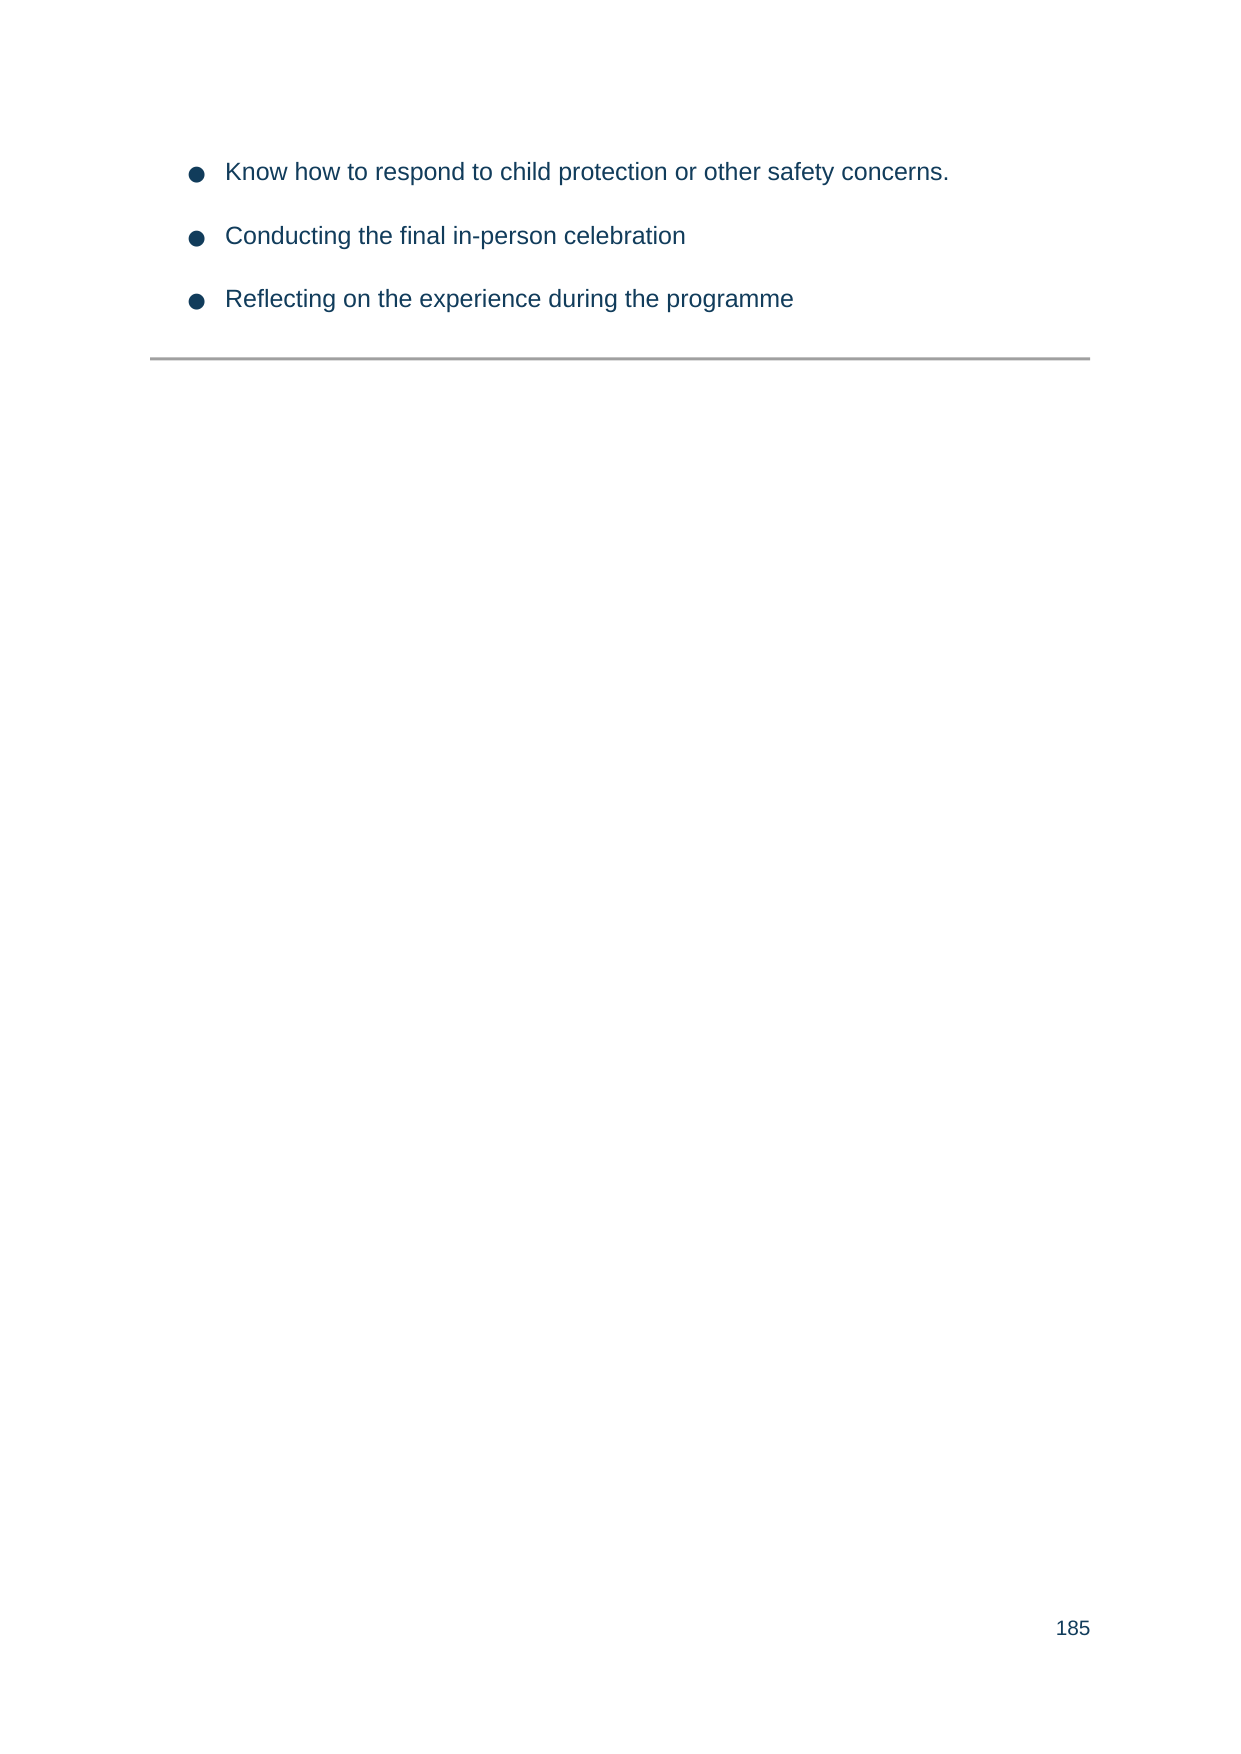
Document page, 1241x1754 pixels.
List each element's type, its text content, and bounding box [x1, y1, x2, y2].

list Reflecting on the experience during the programme [187, 277, 1090, 320]
list Know how to respond to child protection or other safety concerns. [187, 150, 1090, 193]
list Conducting the final in-person celebration [187, 213, 1090, 256]
